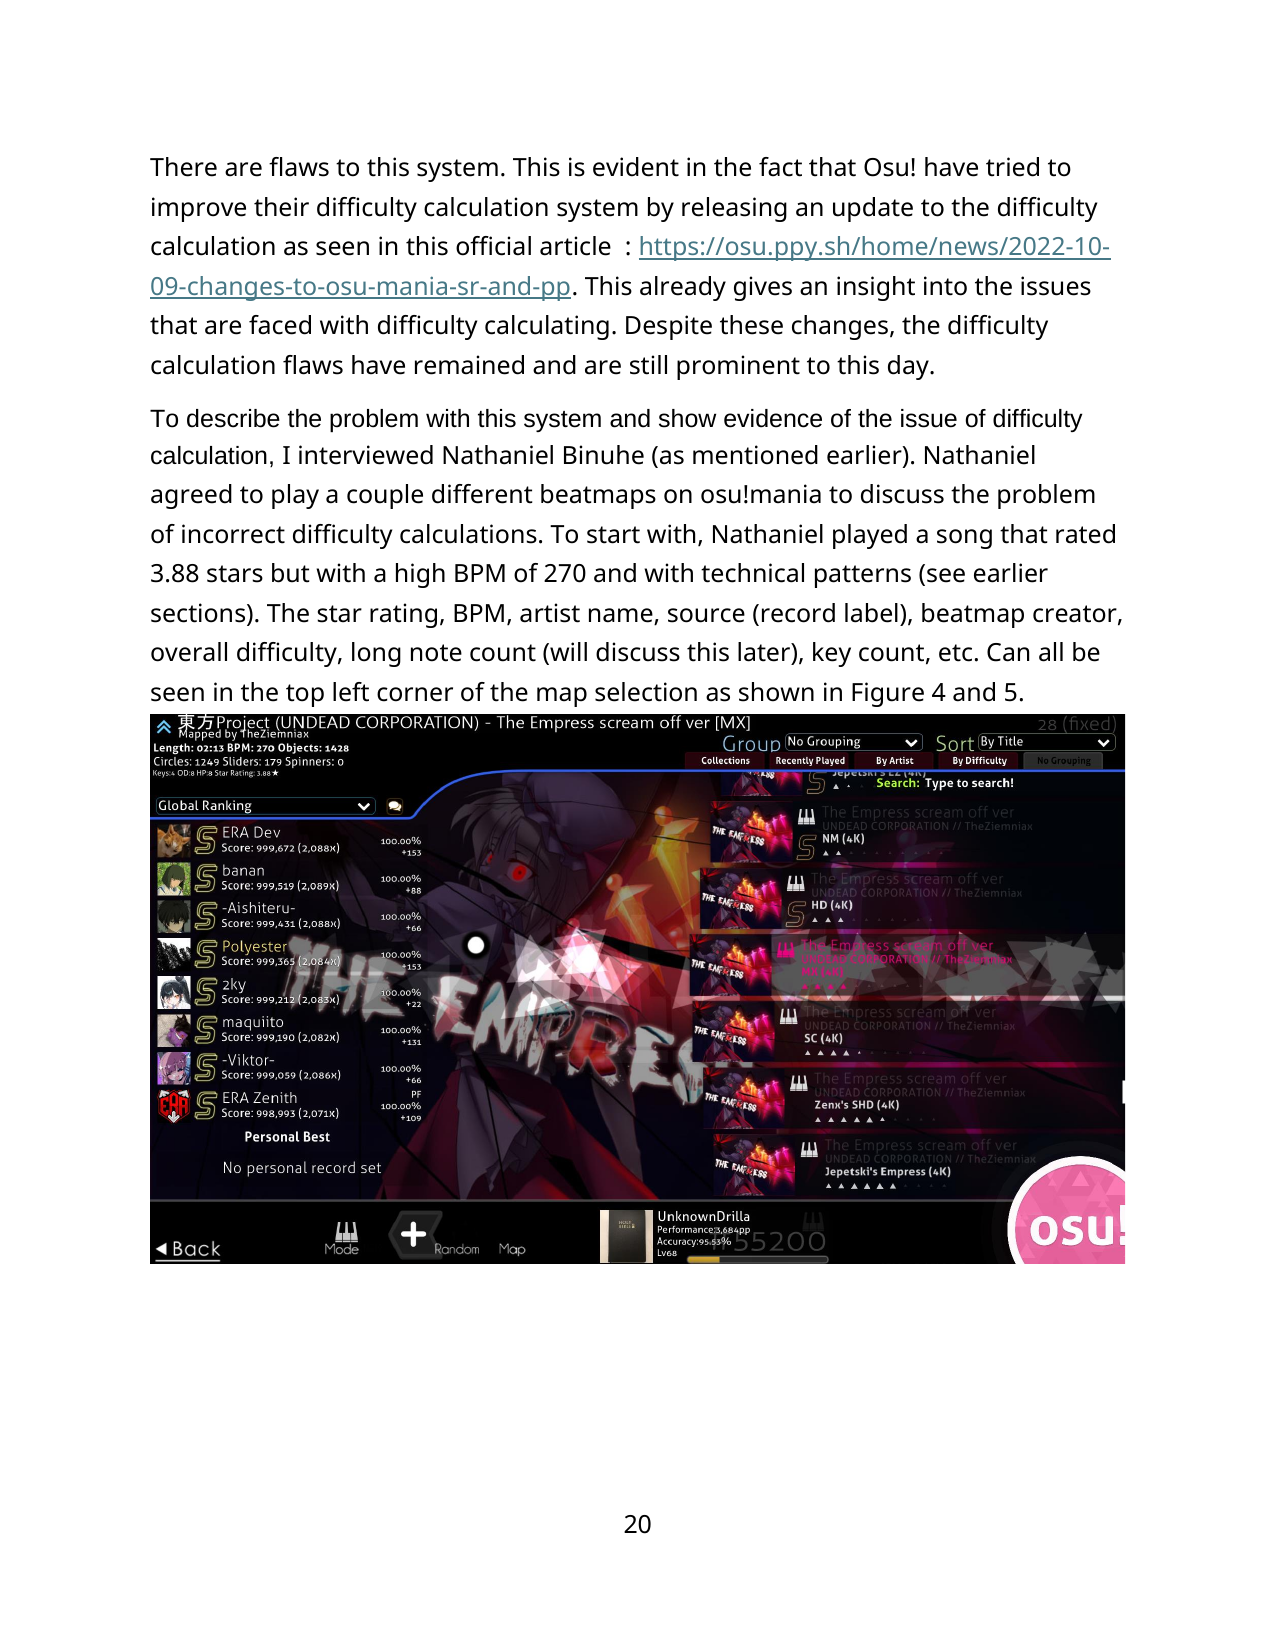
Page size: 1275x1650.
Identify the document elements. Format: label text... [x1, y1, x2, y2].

picture [150, 714, 1125, 1264]
text There are flaws to this system. This is evident in the fact that Osu! have tried to improve their difficulty calculation system by releasing an update to the difficulty calculation as seen in this official article : https://osu.ppy.sh/home/news/2022-10-09-changes-to-osu-mania-sr-and-pp. This already gives an insight into the issues that are faced with difficulty calculating. Despite these changes, the difficulty calculation flaws have remained and are still prominent to this day. [150, 150, 1125, 381]
text To describe the problem with this system and show evidence of the issue of difficulty calculation, I interviewed Nathaniel Binuhe (as mentioned earlier). Nathaniel agreed to play a couple different beatmaps on osu!mania to discuss the problem of incorrect difficulty calculations. To start with, Nathaniel played a song that rated 3.88 stars but with a high BPM of 270 and with technical patterns (see earlier sections). The star rating, BPM, artist name, source (record label), beatmap creator, overall difficulty, long note count (will discuss this later), key count, etc. Can all be seen in the top left corner of the map selection as shown in Figure 4 and 5. [150, 403, 1125, 714]
